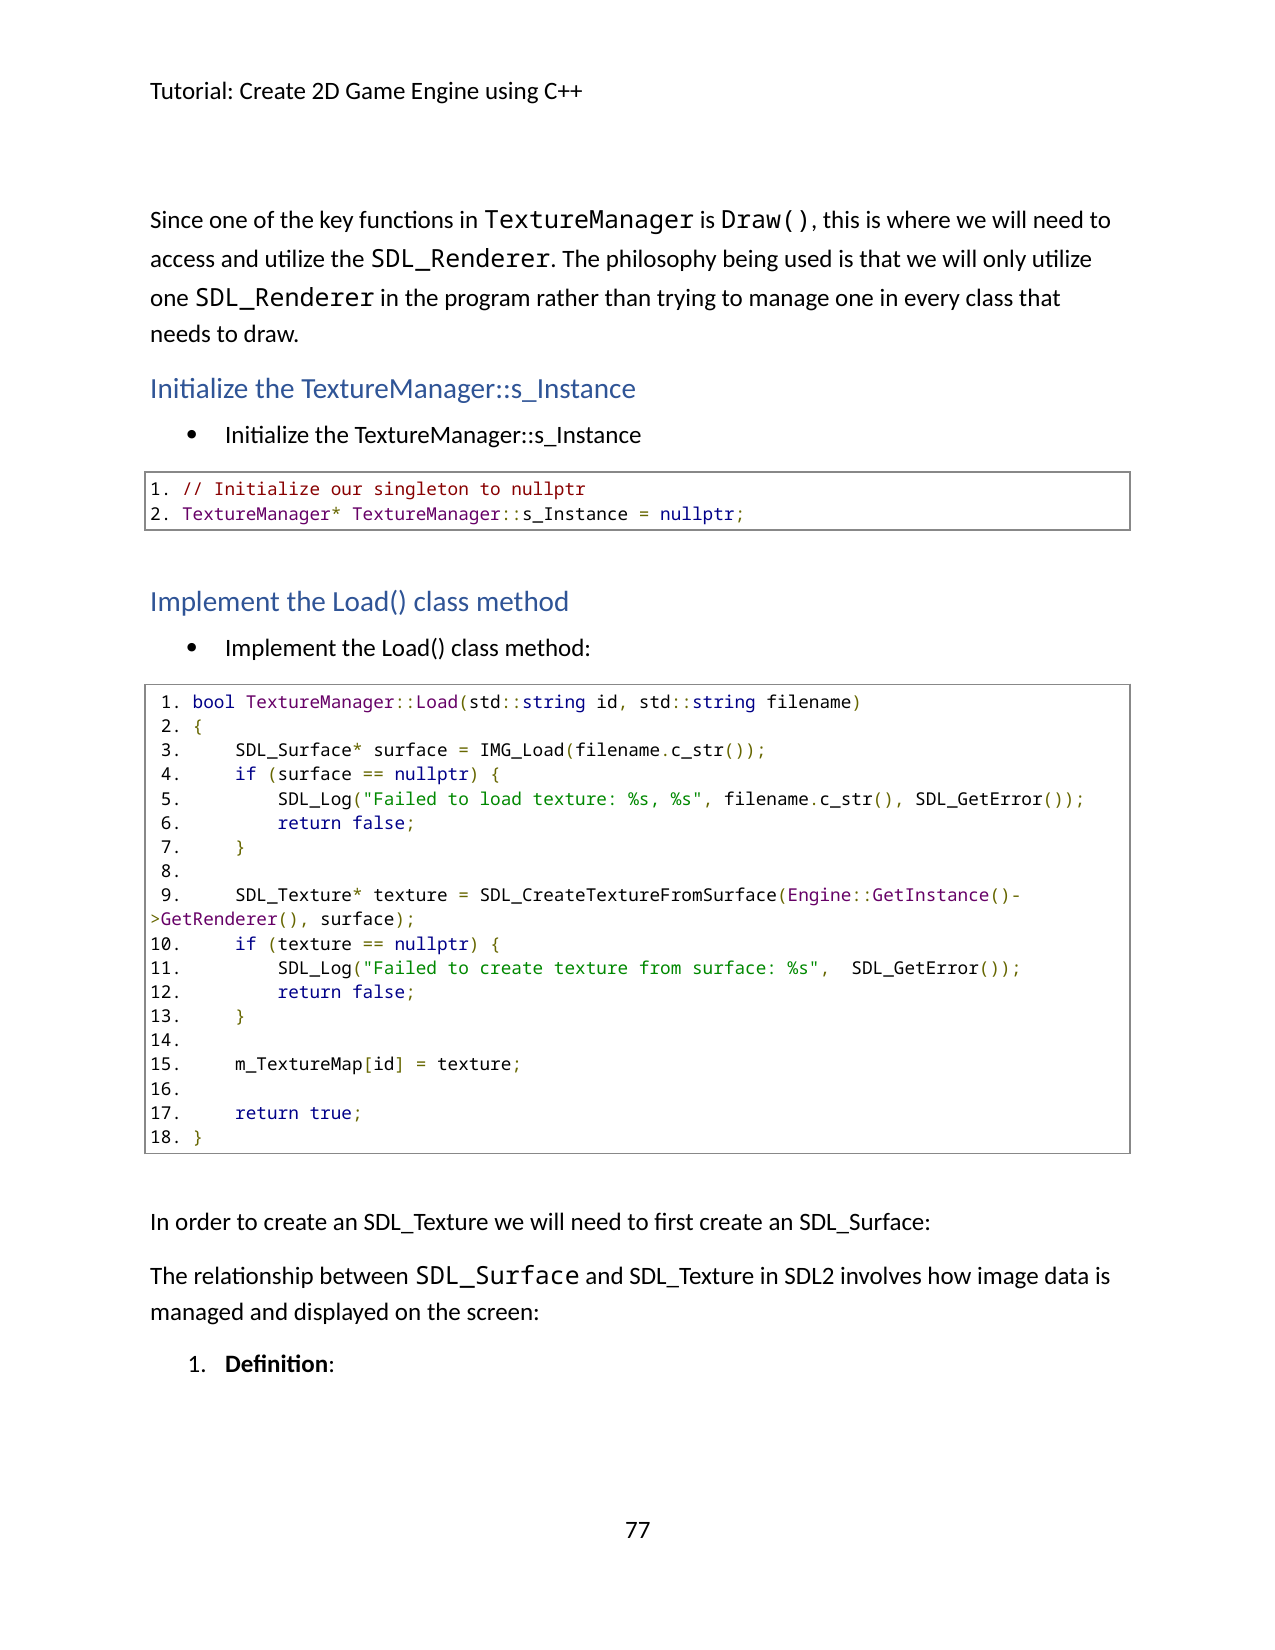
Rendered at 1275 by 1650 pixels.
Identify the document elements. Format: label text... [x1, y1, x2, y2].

text Since one of the key functions in TextureManager is Draw(), this is where we will need to access and utilize the SDL_Renderer. The philosophy being used is that we will only utilize one SDL_Renderer in the program rather than trying to manage one in every class that needs to draw. [150, 202, 1125, 349]
text 12. return false; [150, 979, 1125, 1003]
text 9. SDL_Texture* texture = SDL_CreateTextureFromSurface(Engine::GetInstance()->GetRenderer(), surface); [150, 883, 1125, 931]
text 6. return false; [150, 810, 1125, 834]
text 10. if (texture == nullptr) { [150, 931, 1125, 955]
text 1. // Initialize our singleton to nullptr [146, 473, 1129, 495]
text 4. if (surface == nullptr) { [150, 762, 1125, 786]
text 2. TextureManager* TextureManager::s_Instance = nullptr; [146, 495, 1129, 529]
text 8. [150, 858, 1125, 883]
subtitle Implement the Load() class method [150, 583, 1125, 618]
text 17. return true; [150, 1100, 1125, 1118]
text 2. { [150, 713, 1125, 738]
text 5. SDL_Log("Failed to load texture: %s, %s", filename.c_str(), SDL_GetError()); [150, 786, 1125, 810]
text 14. [150, 1028, 1125, 1052]
text 16. [150, 1076, 1125, 1100]
text 7. } [150, 834, 1125, 858]
text 3. SDL_Surface* surface = IMG_Load(filename.c_str()); [150, 738, 1125, 762]
list Definition: [187, 1348, 1125, 1378]
text 15. m_TextureMap[id] = texture; [150, 1052, 1125, 1076]
subtitle Initialize the TextureManager::s_Instance [150, 370, 1125, 406]
text 13. } [150, 1003, 1125, 1028]
text 1. bool TextureManager::Load(std::string id, std::string filename) [146, 685, 1129, 713]
list Implement the Load() class method: [187, 632, 1125, 662]
list Initialize the TextureManager::s_Instance [187, 419, 1125, 450]
text In order to create an SDL_Texture we will need to first create an SDL_Surface: [150, 1206, 1125, 1236]
text 18. } [146, 1118, 1129, 1153]
text 11. SDL_Log("Failed to create texture from surface: %s", SDL_GetError()); [150, 955, 1125, 979]
text The relationship between SDL_Surface and SDL_Texture in SDL2 involves how image data is managed and displayed on the screen: [150, 1257, 1125, 1327]
